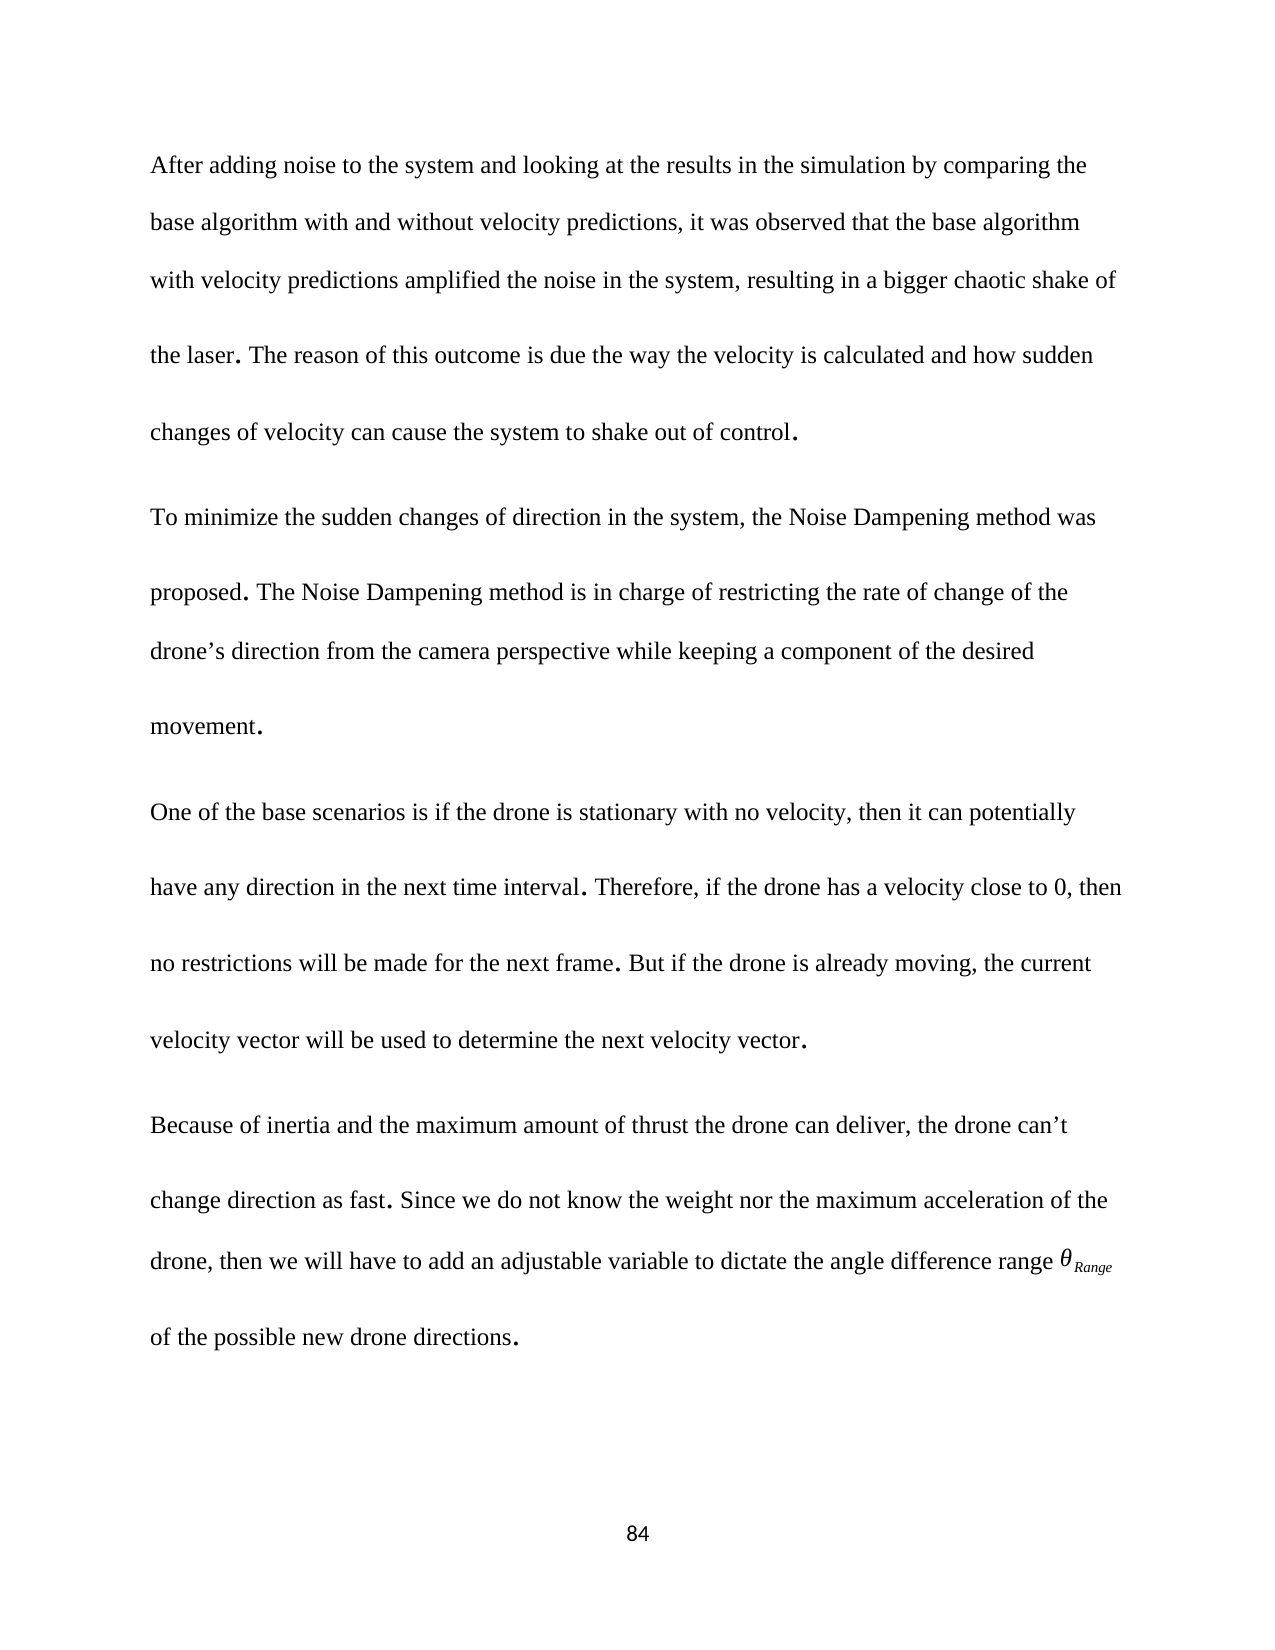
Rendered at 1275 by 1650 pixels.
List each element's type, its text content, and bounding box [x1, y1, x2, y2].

text One of the base scenarios is if the drone is stationary with no velocity, then it can potentially have any direction in the next time interval. Therefore, if the drone has a velocity close to 0, then no restrictions will be made for the next frame. But if the drone is already moving, the current velocity vector will be used to determine the next velocity vector. [150, 797, 1125, 1055]
text Because of inertia and the maximum amount of thrust the drone can deliver, the drone can’t change direction as fast. Since we do not know the weight nor the maximum acceleration of the drone, then we will have to add an adjustable variable to dictate the angle difference range of the possible new drone directions. [150, 1110, 1125, 1353]
text To minimize the sudden changes of direction in the system, the Noise Dampening method was proposed. The Noise Dampening method is in charge of restricting the rate of change of the drone’s direction from the camera perspective while keeping a component of the desired movement. [150, 502, 1125, 742]
text After adding noise to the system and looking at the results in the simulation by comparing the base algorithm with and without velocity predictions, it was observed that the base algorithm with velocity predictions amplified the noise in the system, resulting in a bigger chaotic shake of the laser. The reason of this outcome is due the way the velocity is calculated and how sudden changes of velocity can cause the system to shake out of control. [150, 150, 1125, 447]
